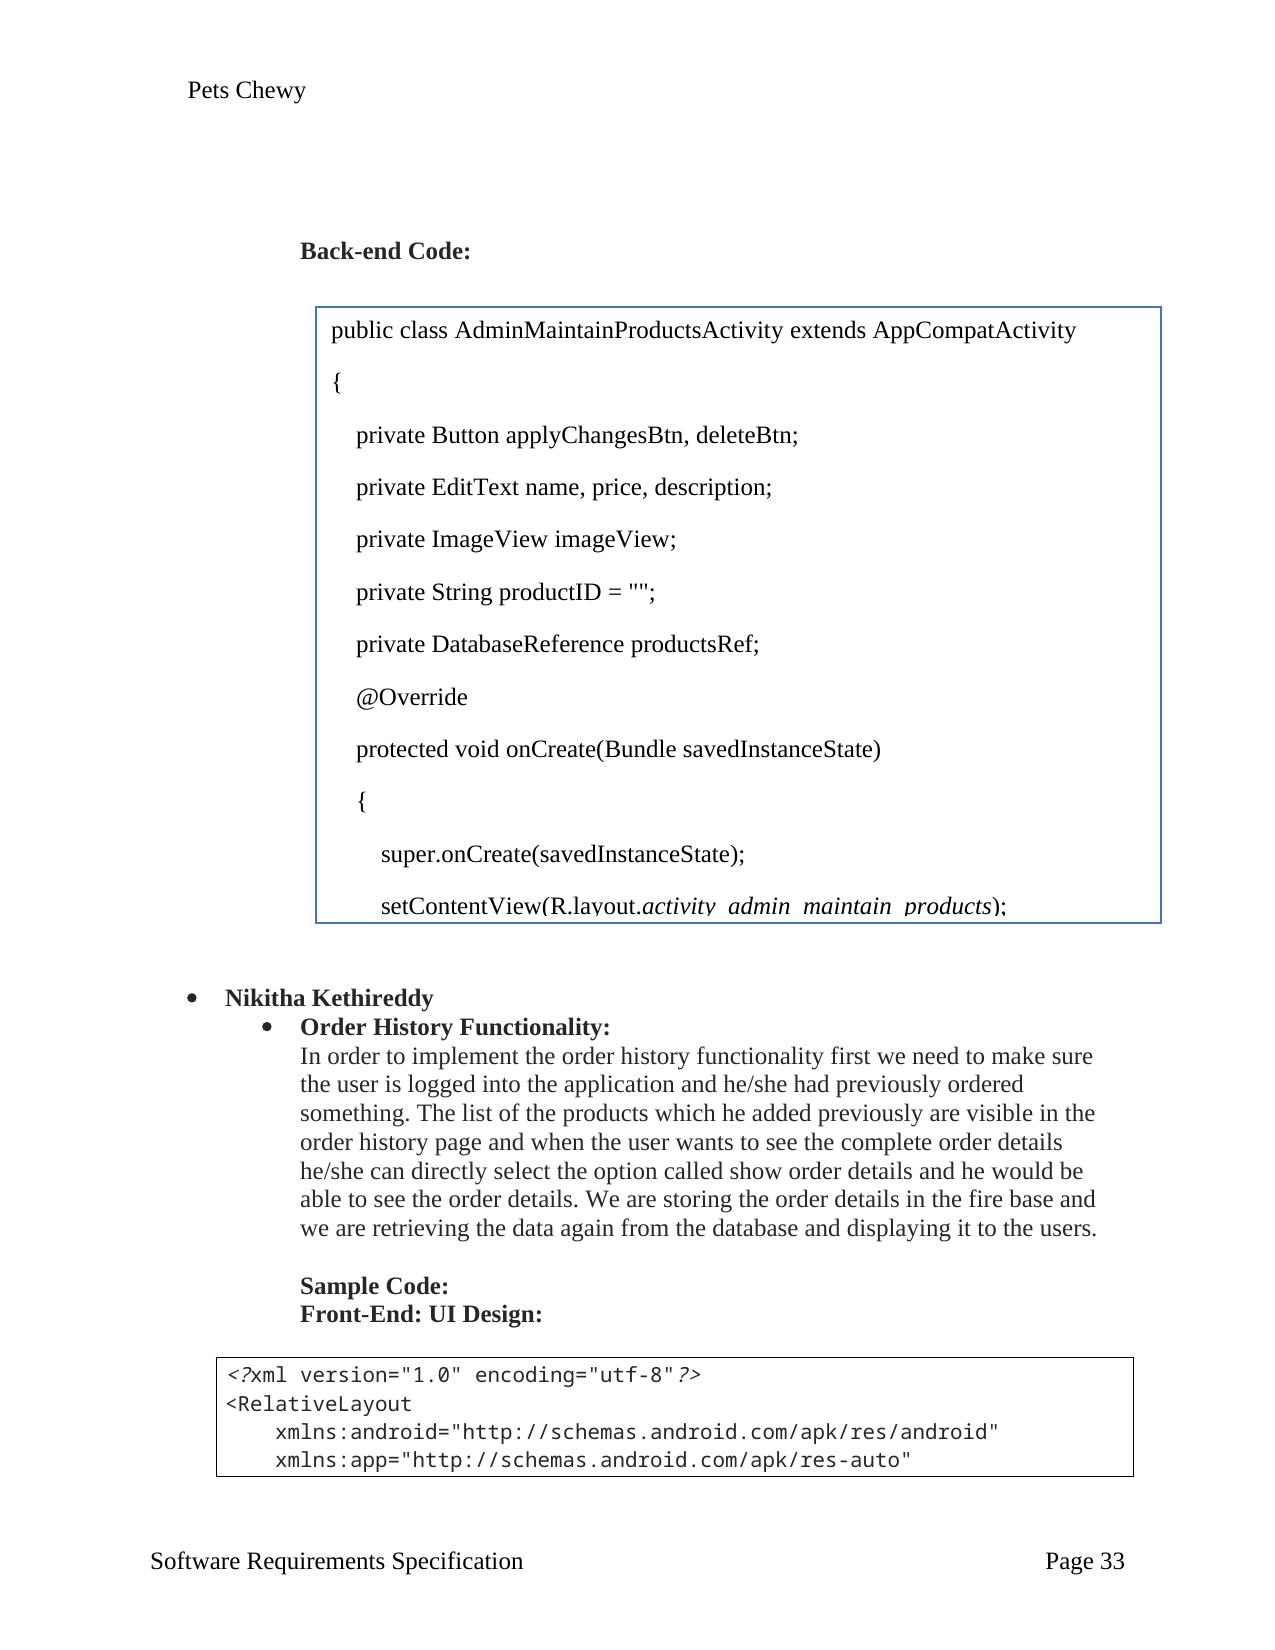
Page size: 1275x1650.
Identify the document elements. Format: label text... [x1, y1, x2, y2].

list In order to implement the order history functionality first we need to make sure the user is logged into the application and he/she had previously ordered something. The list of the products which he added previously are visible in the order history page and when the user wants to see the complete order details he/she can directly select the option called show order details and he would be able to see the order details. We are storing the order details in the fire base and we are retrieving the data again from the database and displaying it to the users. [300, 1041, 1125, 1242]
list Order History Functionality: [262, 1012, 1125, 1041]
list Back-end Code: [300, 236, 1125, 265]
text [217, 1358, 1133, 1476]
list Sample Code: [300, 1271, 1125, 1299]
list Nikitha Kethireddy [187, 983, 1125, 1012]
list Front-End: UI Design: [300, 1299, 1125, 1328]
